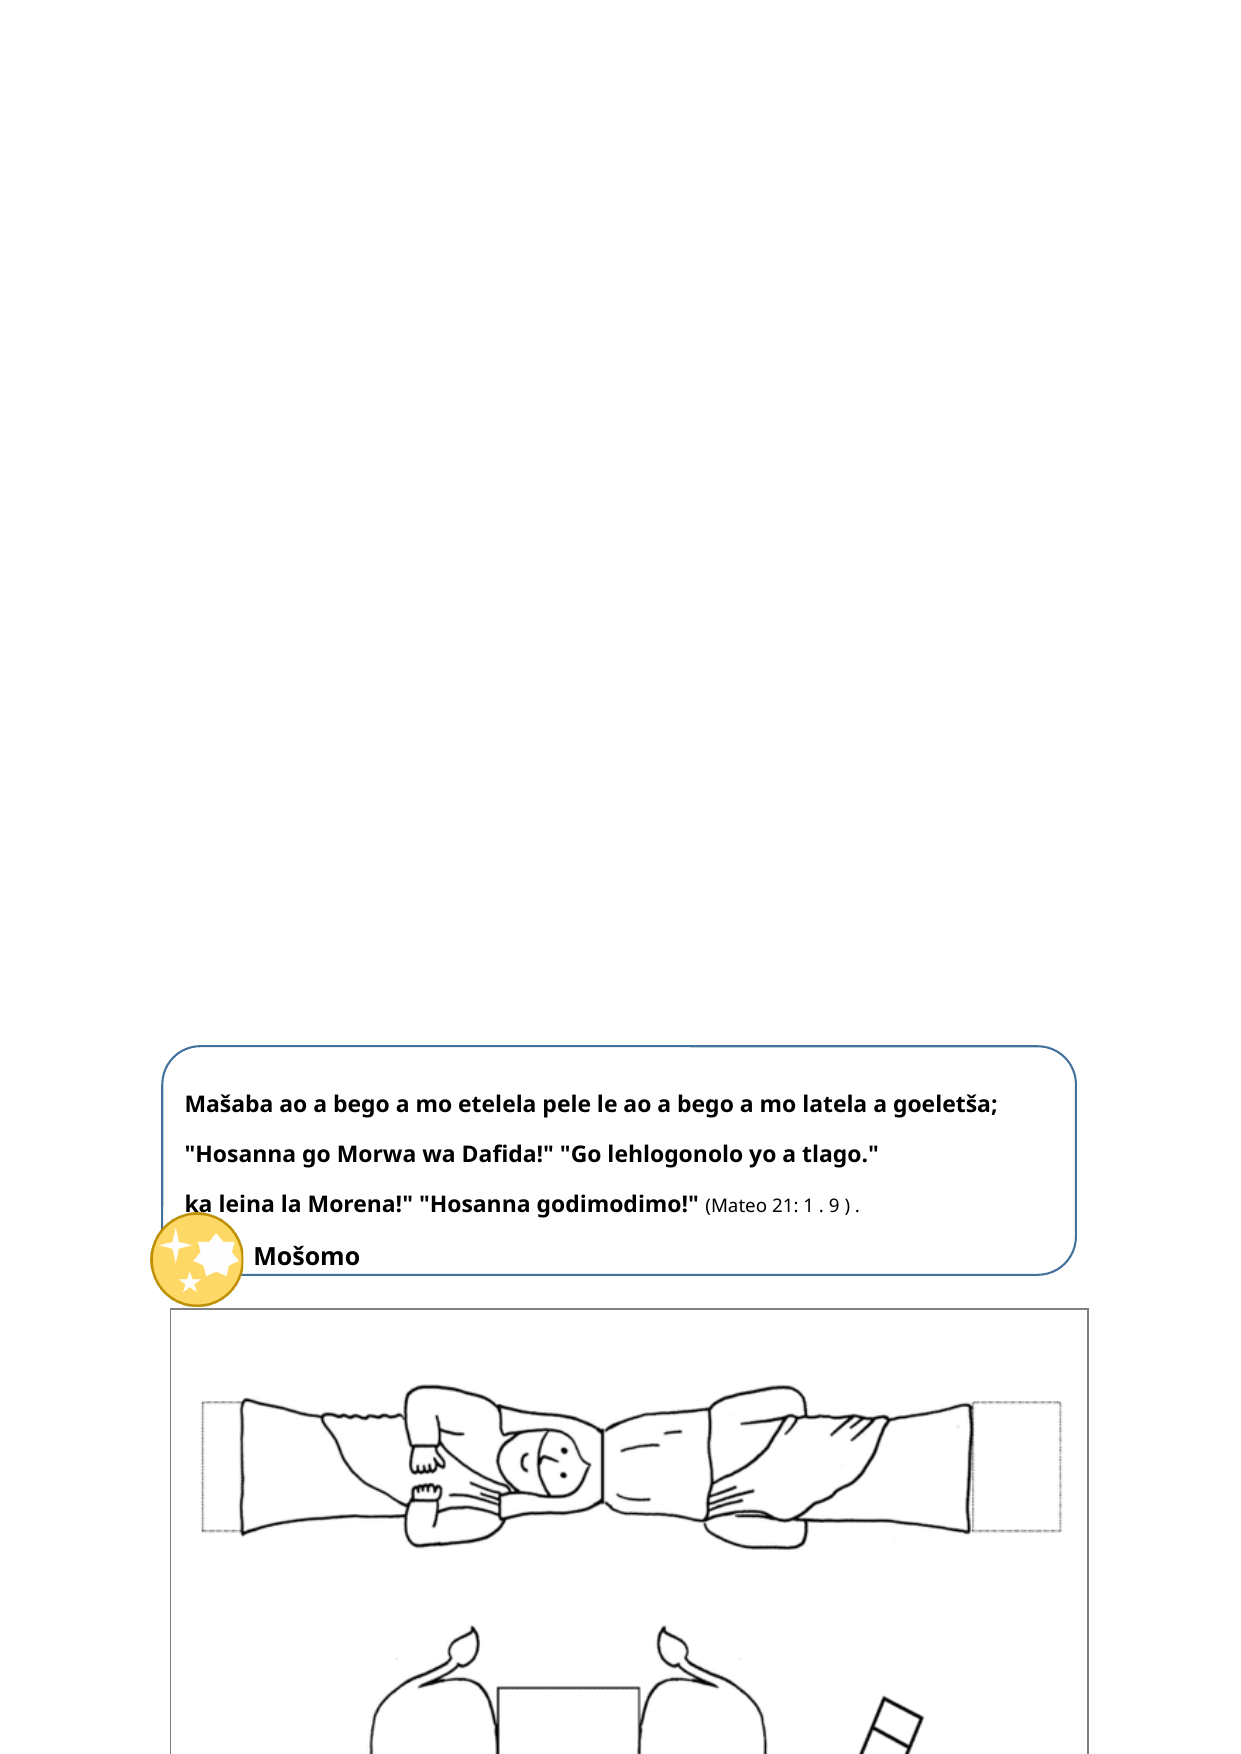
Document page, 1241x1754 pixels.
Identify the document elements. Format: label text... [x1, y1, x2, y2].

text ka leina la Morena!" "Hosanna godimodimo!" (Mateo 21: 1 . 9 ) . [150, 1188, 1090, 1220]
picture [171, 1310, 1087, 1754]
text Mašaba ao a bego a mo etelela pele le ao a bego a mo latela a goeletša; [150, 1088, 1090, 1119]
text Mošomo [244, 1239, 1090, 1273]
text "Hosanna go Morwa wa Dafida!" "Go lehlogonolo yo a tlago." [150, 1138, 1090, 1169]
picture [150, 1212, 244, 1307]
